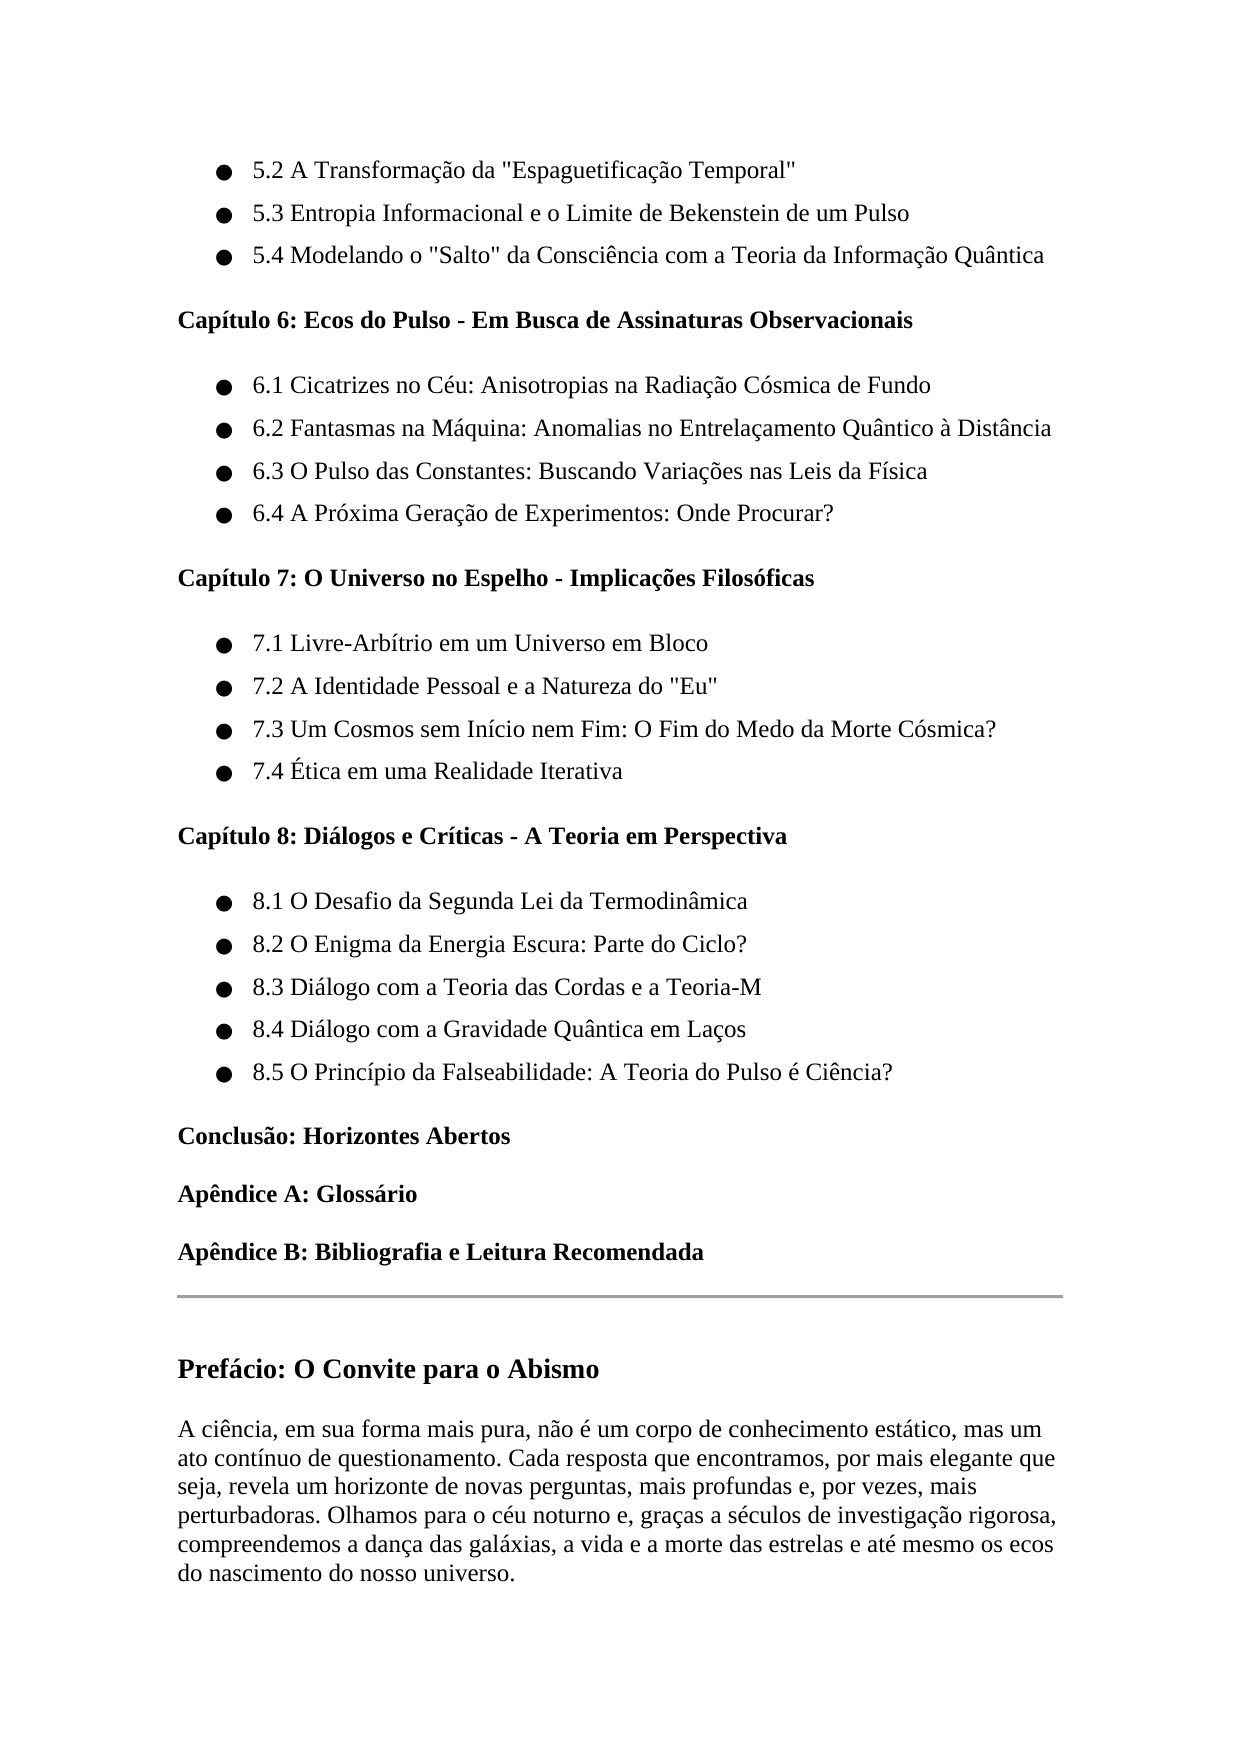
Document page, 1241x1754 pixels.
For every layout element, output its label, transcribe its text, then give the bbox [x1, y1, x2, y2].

text Capítulo 8: Diálogos e Críticas - A Teoria em Perspectiva [177, 821, 1063, 849]
text Capítulo 6: Ecos do Pulso - Em Busca de Assinaturas Observacionais [177, 305, 1063, 334]
text Prefácio: O Convite para o Abismo [177, 1352, 1063, 1385]
text Conclusão: Horizontes Abertos [177, 1121, 1063, 1150]
list 6.1 Cicatrizes no Céu: Anisotropias na Radiação Cósmica de Fundo [215, 363, 1063, 406]
list 5.4 Modelando o "Salto" da Consciência com a Teoria da Informação Quântica [215, 233, 1063, 276]
list 5.3 Entropia Informacional e o Limite de Bekenstein de um Pulso [215, 190, 1063, 233]
list 7.4 Ética em uma Realidade Iterativa [215, 749, 1063, 792]
list 7.2 A Identidade Pessoal e a Natureza do "Eu" [215, 663, 1063, 706]
text Capítulo 7: O Universo no Espelho - Implicações Filosóficas [177, 563, 1063, 592]
text Apêndice B: Bibliografia e Leitura Recomendada [177, 1237, 1063, 1266]
list 8.3 Diálogo com a Teoria das Cordas e a Teoria-M [215, 964, 1063, 1007]
list 6.4 A Próxima Geração de Experimentos: Onde Procurar? [215, 491, 1063, 534]
list 6.2 Fantasmas na Máquina: Anomalias no Entrelaçamento Quântico à Distância [215, 406, 1063, 448]
list 7.1 Livre-Arbítrio em um Universo em Bloco [215, 621, 1063, 663]
list 8.4 Diálogo com a Gravidade Quântica em Laços [215, 1007, 1063, 1049]
text Apêndice A: Glossário [177, 1179, 1063, 1208]
list 5.2 A Transformação da "Espaguetificação Temporal" [215, 148, 1063, 190]
list 6.3 O Pulso das Constantes: Buscando Variações nas Leis da Física [215, 448, 1063, 491]
list 8.5 O Princípio da Falseabilidade: A Teoria do Pulso é Ciência? [215, 1049, 1063, 1092]
list 7.3 Um Cosmos sem Início nem Fim: O Fim do Medo da Morte Cósmica? [215, 706, 1063, 749]
list 8.1 O Desafio da Segunda Lei da Termodinâmica [215, 879, 1063, 921]
text A ciência, em sua forma mais pura, não é um corpo de conhecimento estático, mas um ato contínuo de questionamento. Cada resposta que encontramos, por mais elegante que seja, revela um horizonte de novas perguntas, mais profundas e, por vezes, mais perturbadoras. Olhamos para o céu noturno e, graças a séculos de investigação rigorosa, compreendemos a dança das galáxias, a vida e a morte das estrelas e até mesmo os ecos do nascimento do nosso universo. [177, 1414, 1063, 1586]
list 8.2 O Enigma da Energia Escura: Parte do Ciclo? [215, 921, 1063, 964]
